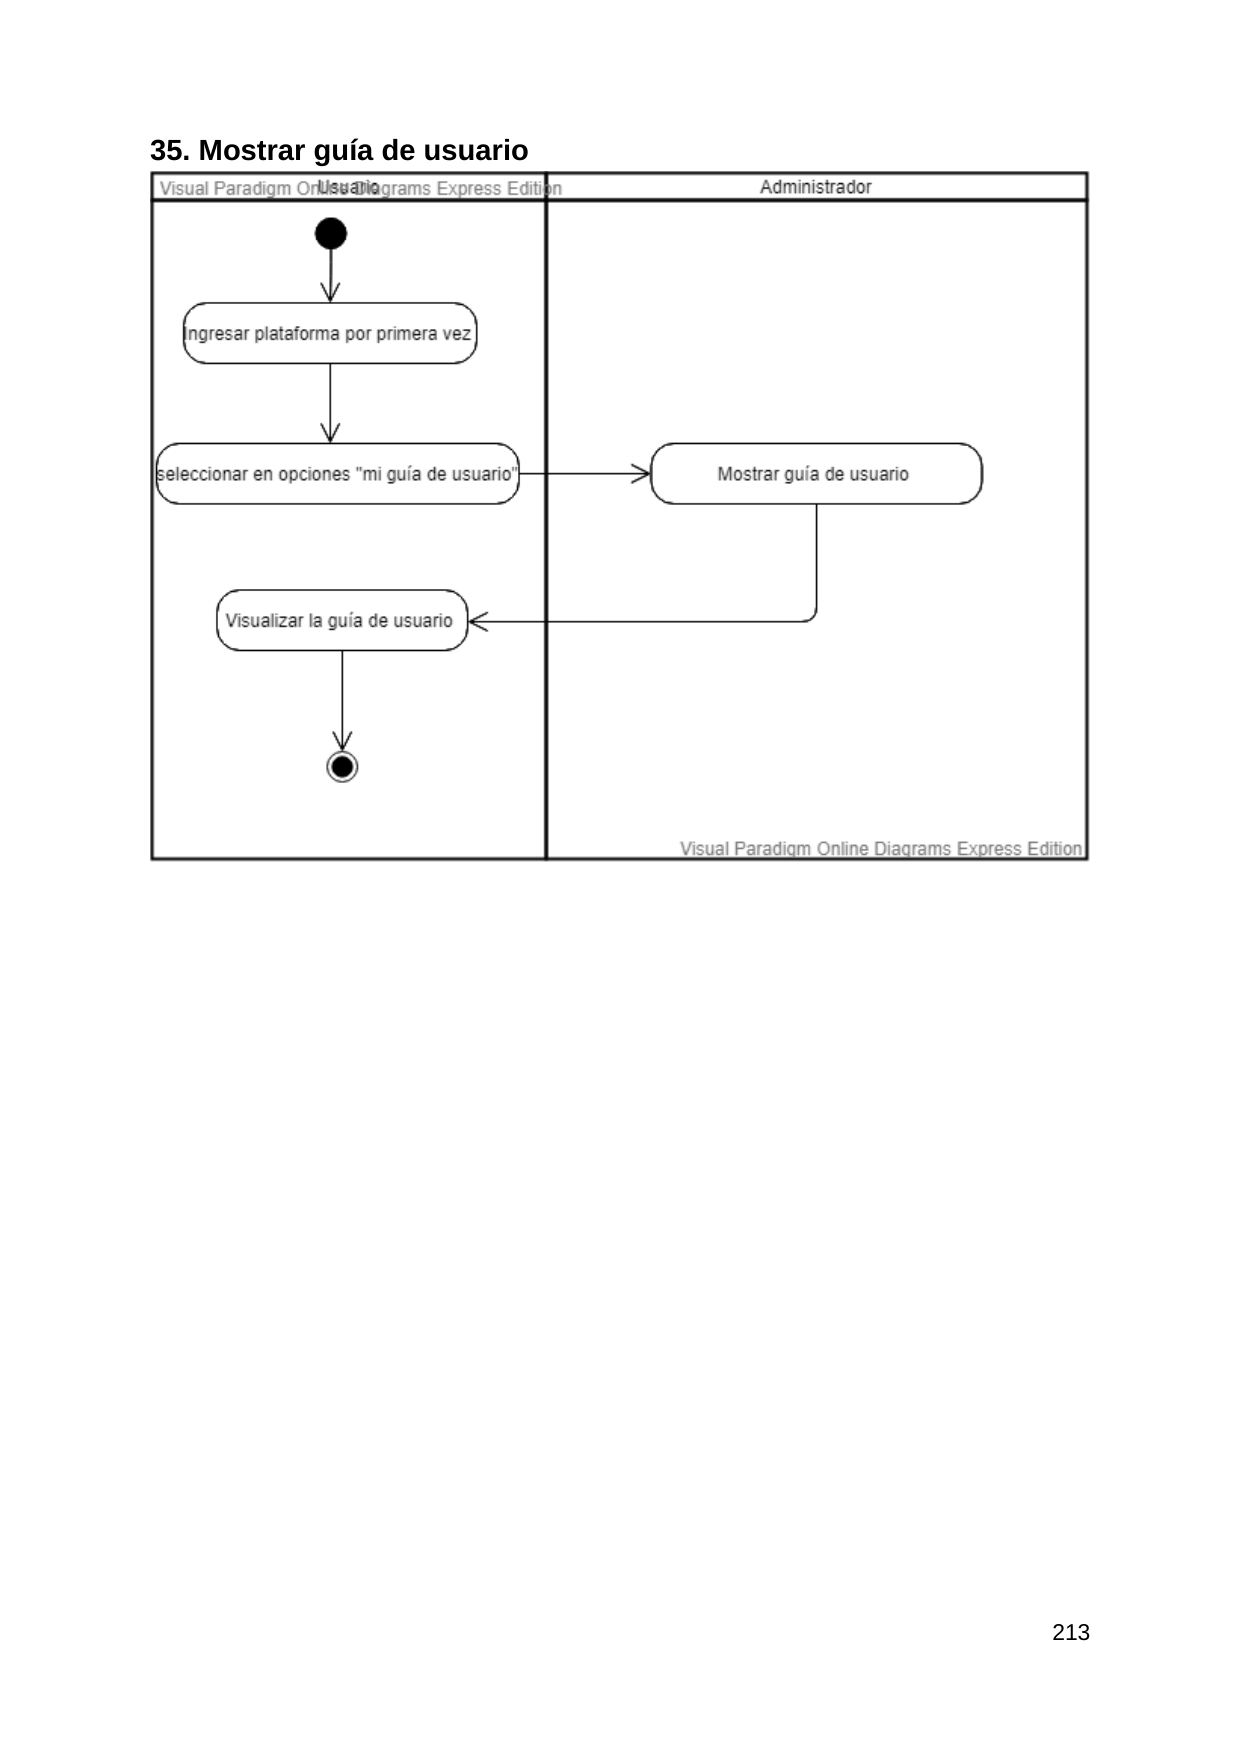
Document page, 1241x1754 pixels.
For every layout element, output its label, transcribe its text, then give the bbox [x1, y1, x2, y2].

picture [150, 171, 1091, 863]
text 35. Mostrar guía de usuario [150, 133, 1090, 166]
